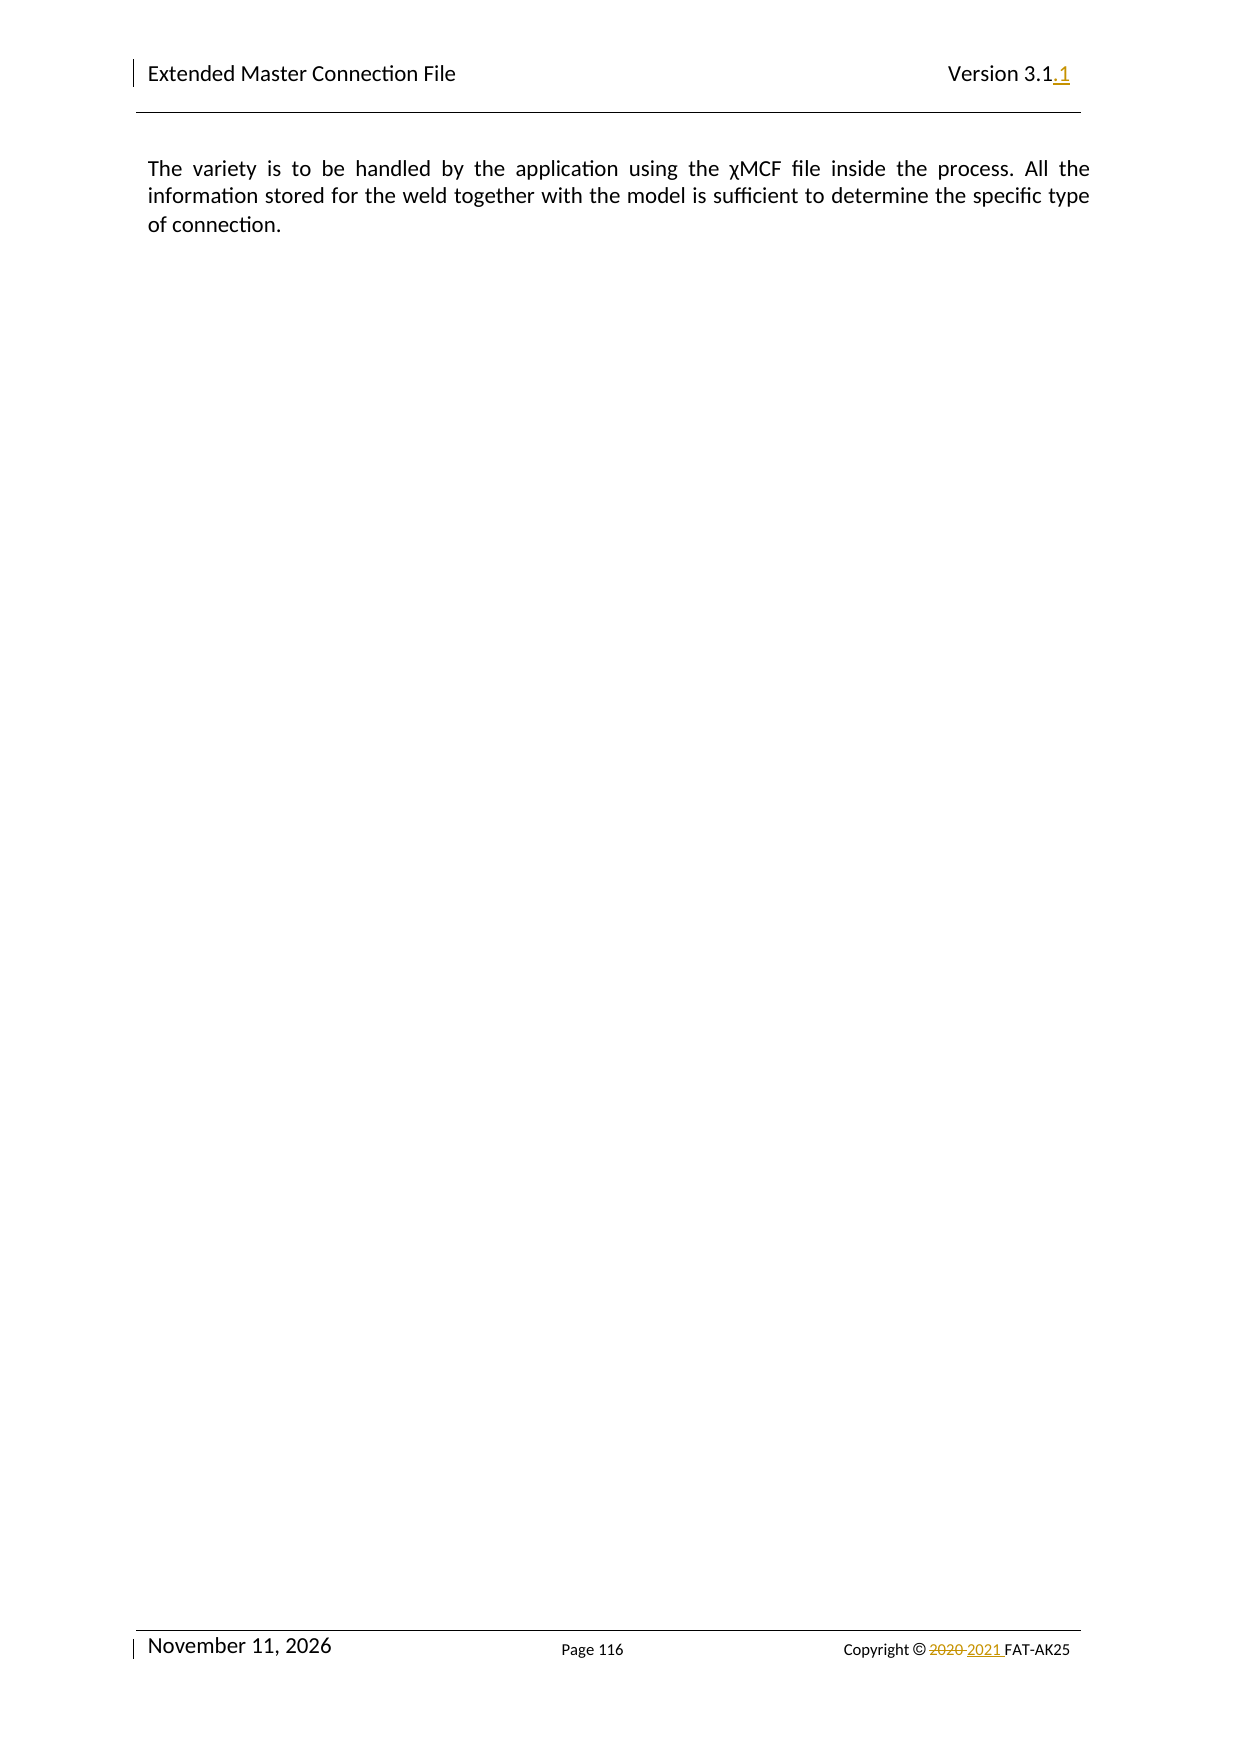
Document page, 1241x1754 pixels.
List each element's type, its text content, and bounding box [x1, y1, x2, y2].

text The variety is to be handled by the application using the χMCF file inside the process. All the information stored for the weld together with the model is sufficient to determine the specific type of connection. [148, 154, 1092, 238]
